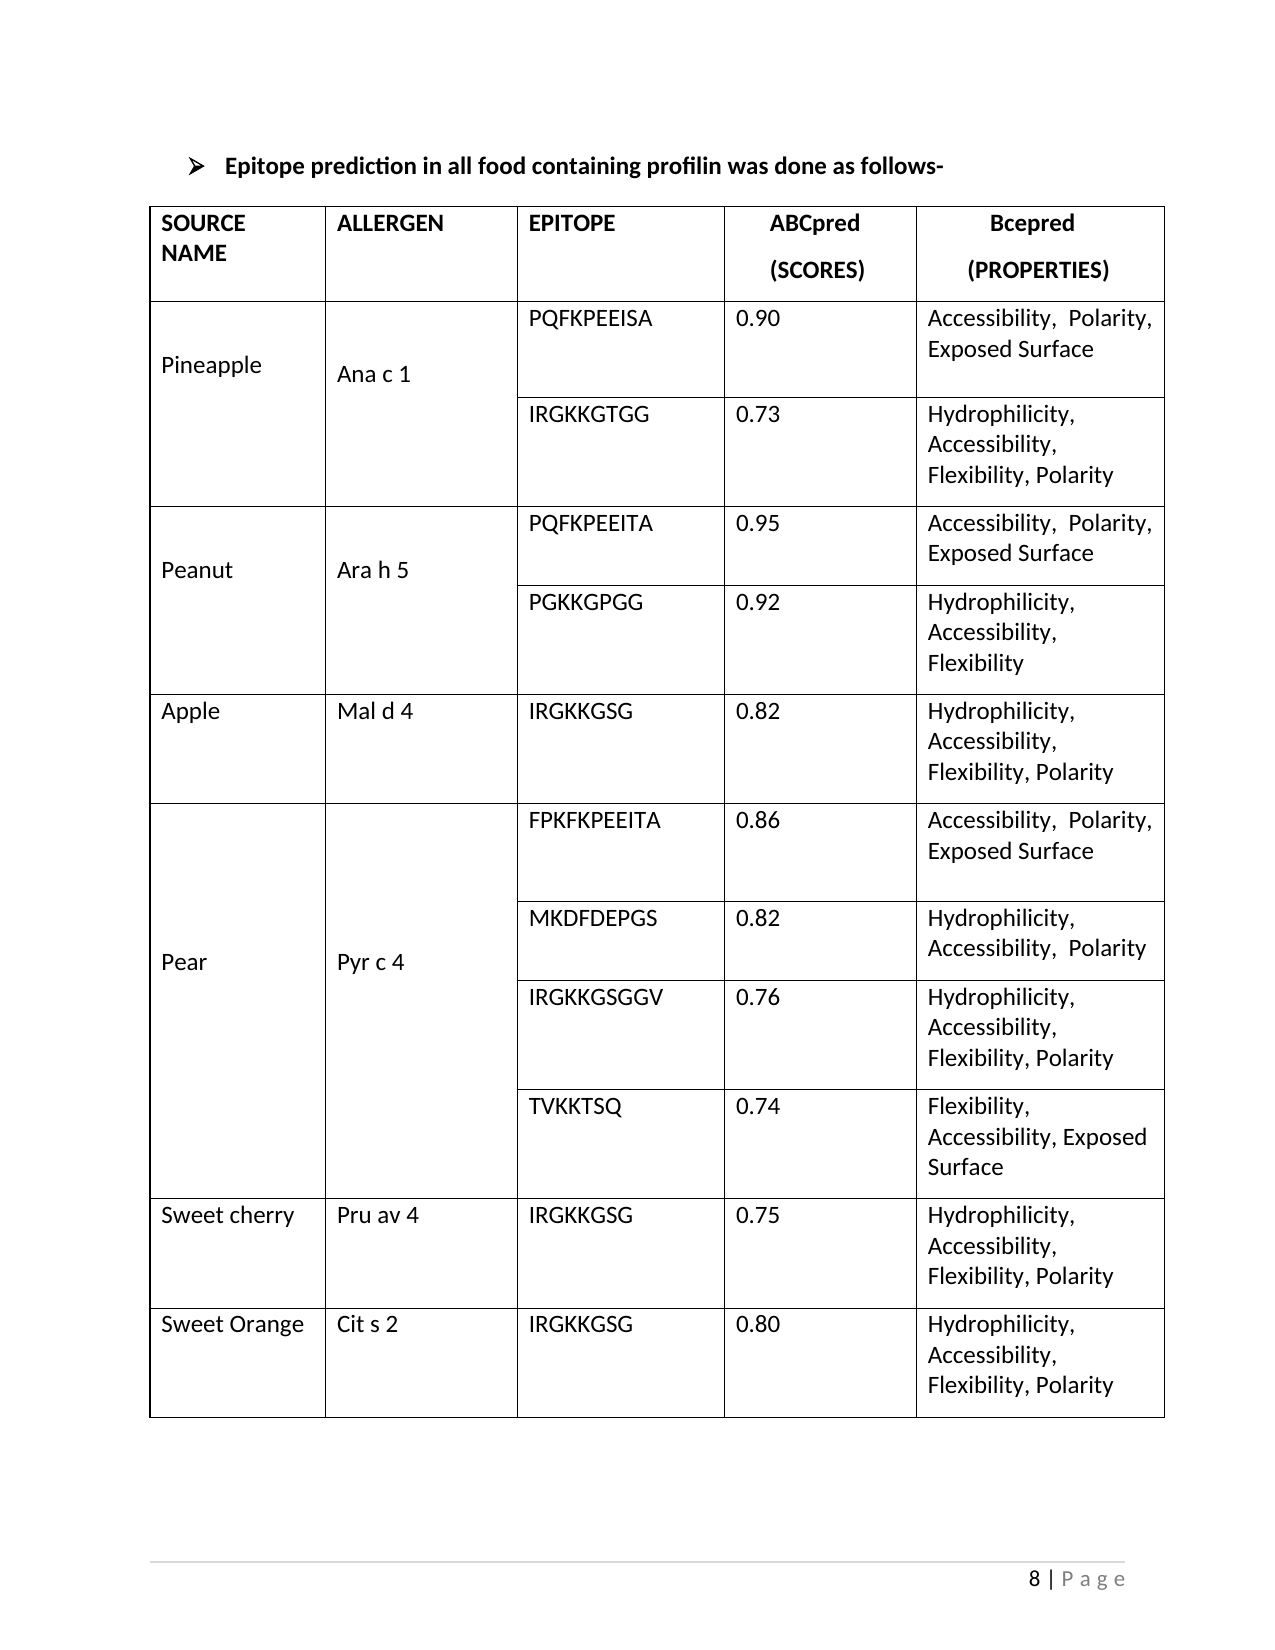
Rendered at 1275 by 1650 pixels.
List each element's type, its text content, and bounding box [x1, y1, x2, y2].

table_cell 0.80 [725, 1309, 916, 1417]
table_cell Hydrophilicity, Accessibility, Flexibility, Polarity [917, 398, 1164, 506]
table_cell 0.90 [725, 302, 916, 397]
table_cell Sweet Orange [151, 1309, 325, 1417]
table_cell Ara h 5 [326, 507, 517, 694]
table_cell Hydrophilicity, Accessibility, Flexibility, Polarity [917, 1199, 1164, 1308]
table_cell Hydrophilicity, Accessibility, Flexibility, Polarity [917, 981, 1164, 1089]
table_header SOURCE NAME [151, 207, 325, 301]
table_cell 0.82 [725, 902, 916, 980]
table_cell 0.75 [725, 1199, 916, 1308]
table_cell 0.86 [725, 804, 916, 901]
table_cell Pru av 4 [326, 1199, 517, 1308]
table_cell IRGKKGTGG [518, 398, 724, 506]
table_cell PQFKPEEISA [518, 302, 724, 397]
table_cell Sweet cherry [151, 1199, 325, 1308]
table_cell Ana c 1 [326, 302, 517, 506]
table_cell Hydrophilicity, Accessibility, Flexibility [917, 586, 1164, 694]
table_cell Apple [151, 695, 325, 803]
table_cell Accessibility, Polarity, Exposed Surface [917, 507, 1164, 585]
table_header ALLERGEN [326, 207, 517, 301]
table_cell 0.92 [725, 586, 916, 694]
table_cell PGKKGPGG [518, 586, 724, 694]
table_cell PQFKPEEITA [518, 507, 724, 585]
table_cell 0.73 [725, 398, 916, 506]
list Epitope prediction in all food containing profilin was done as follows- [187, 150, 1125, 181]
table_header Bcepred (PROPERTIES) [917, 207, 1164, 301]
table_cell Hydrophilicity, Accessibility, Polarity [917, 902, 1164, 980]
table_cell MKDFDEPGS [518, 902, 724, 980]
table_cell TVKKTSQ [518, 1090, 724, 1198]
table_cell IRGKKGSGGV [518, 981, 724, 1089]
table_cell 0.82 [725, 695, 916, 803]
table_cell Pyr c 4 [326, 804, 517, 1198]
table_cell FPKFKPEEITA [518, 804, 724, 901]
table_cell 0.74 [725, 1090, 916, 1198]
table_header ABCpred (SCORES) [725, 207, 916, 301]
table_cell Mal d 4 [326, 695, 517, 803]
table_cell 0.76 [725, 981, 916, 1089]
table_cell 0.95 [725, 507, 916, 585]
table_cell Pineapple [151, 302, 325, 506]
table_cell Pear [151, 804, 325, 1198]
table_cell IRGKKGSG [518, 695, 724, 803]
table_header EPITOPE [518, 207, 724, 301]
table_cell Cit s 2 [326, 1309, 517, 1417]
table_cell Peanut [151, 507, 325, 694]
table_cell Accessibility, Polarity, Exposed Surface [917, 804, 1164, 901]
table_cell IRGKKGSG [518, 1199, 724, 1308]
table_cell Hydrophilicity, Accessibility, Flexibility, Polarity [917, 1309, 1164, 1417]
table_cell Accessibility, Polarity, Exposed Surface [917, 302, 1164, 397]
table_cell IRGKKGSG [518, 1309, 724, 1417]
table_cell Flexibility, Accessibility, Exposed Surface [917, 1090, 1164, 1198]
table_cell Hydrophilicity, Accessibility, Flexibility, Polarity [917, 695, 1164, 803]
